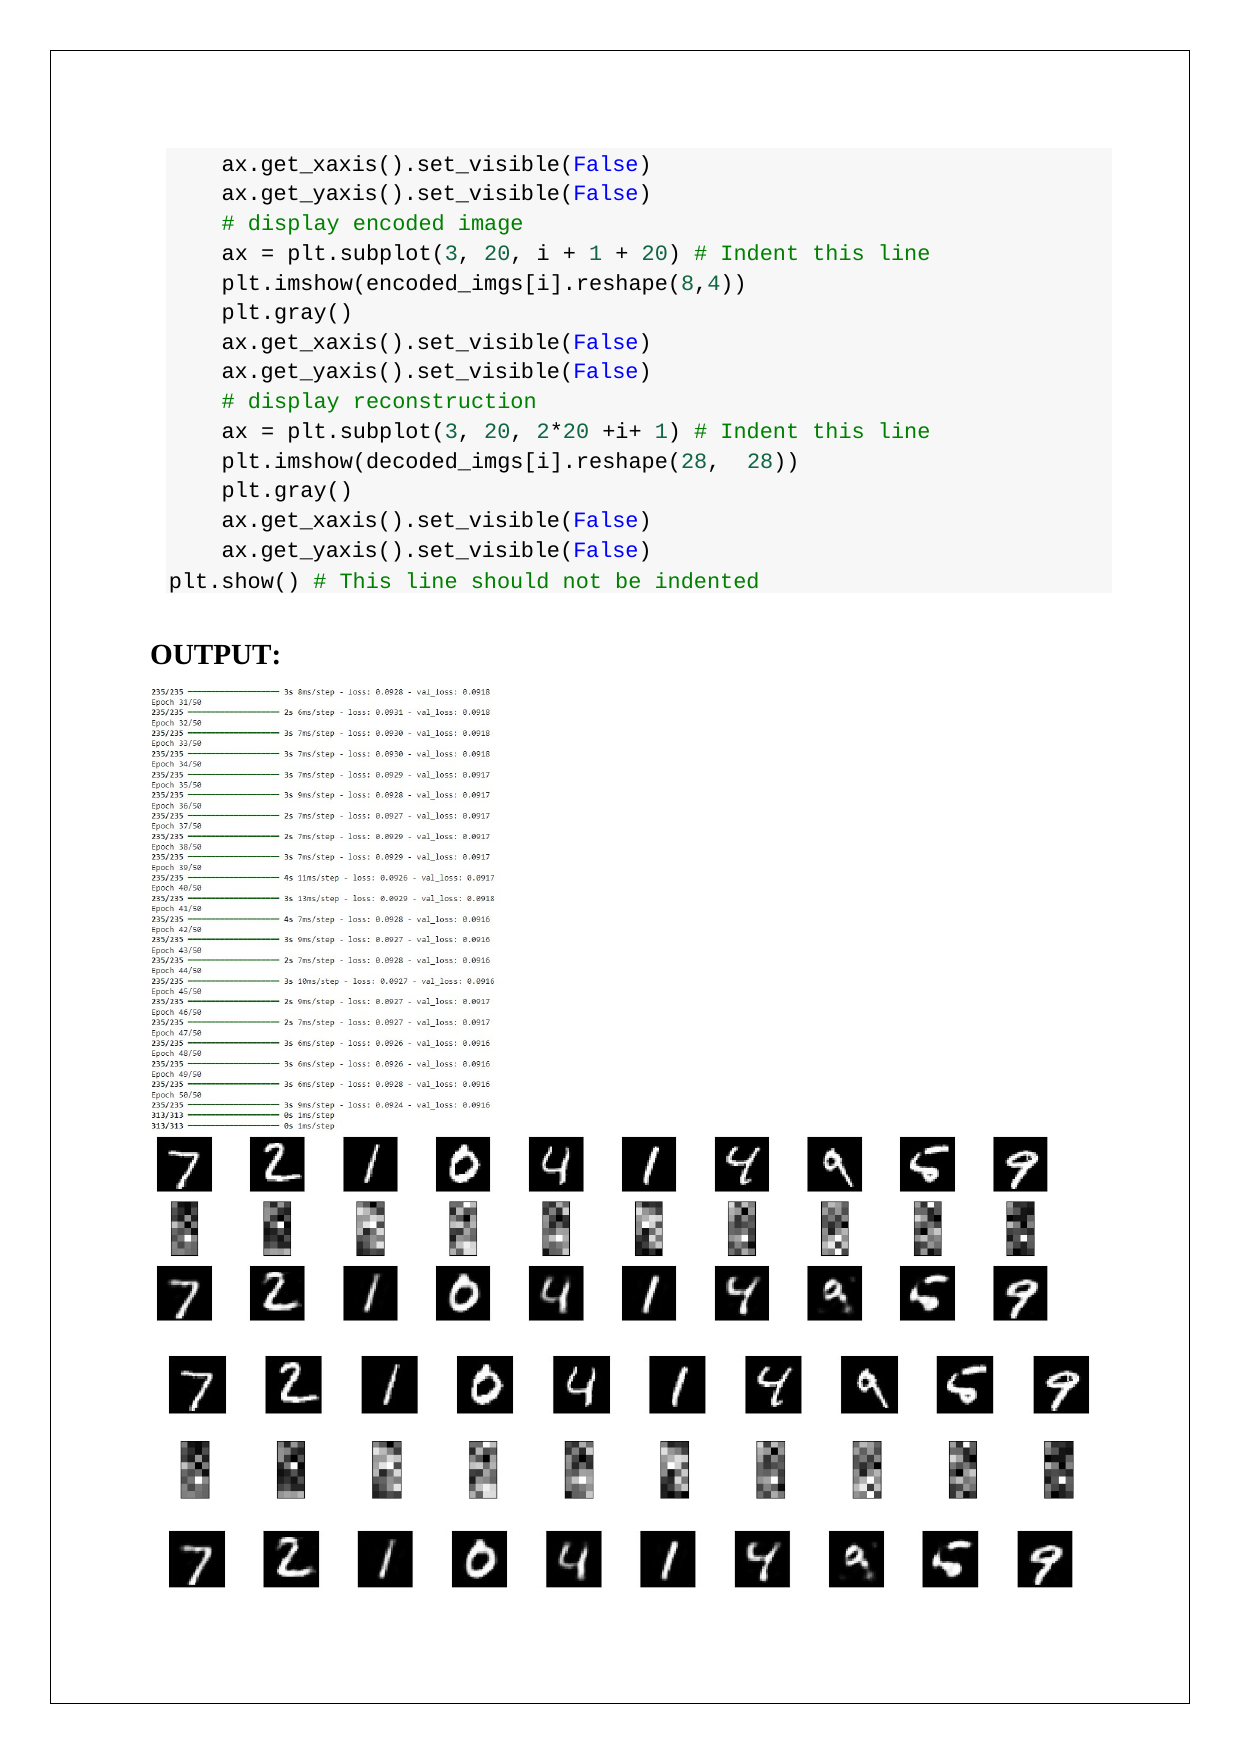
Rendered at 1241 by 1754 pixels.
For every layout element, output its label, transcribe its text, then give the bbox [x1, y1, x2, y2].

picture [180, 1441, 1074, 1499]
picture [151, 689, 1048, 1321]
picture [168, 1530, 1073, 1588]
picture [168, 1355, 1090, 1414]
text OUTPUT: [150, 637, 1182, 671]
